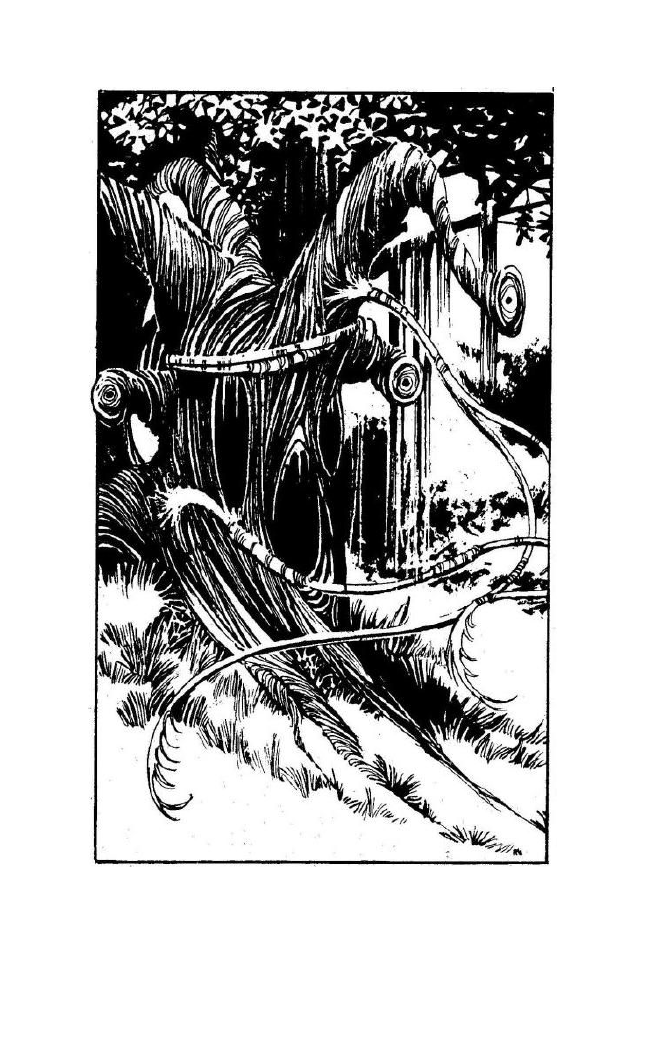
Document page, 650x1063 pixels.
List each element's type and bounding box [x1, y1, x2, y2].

picture [88, 87, 557, 867]
